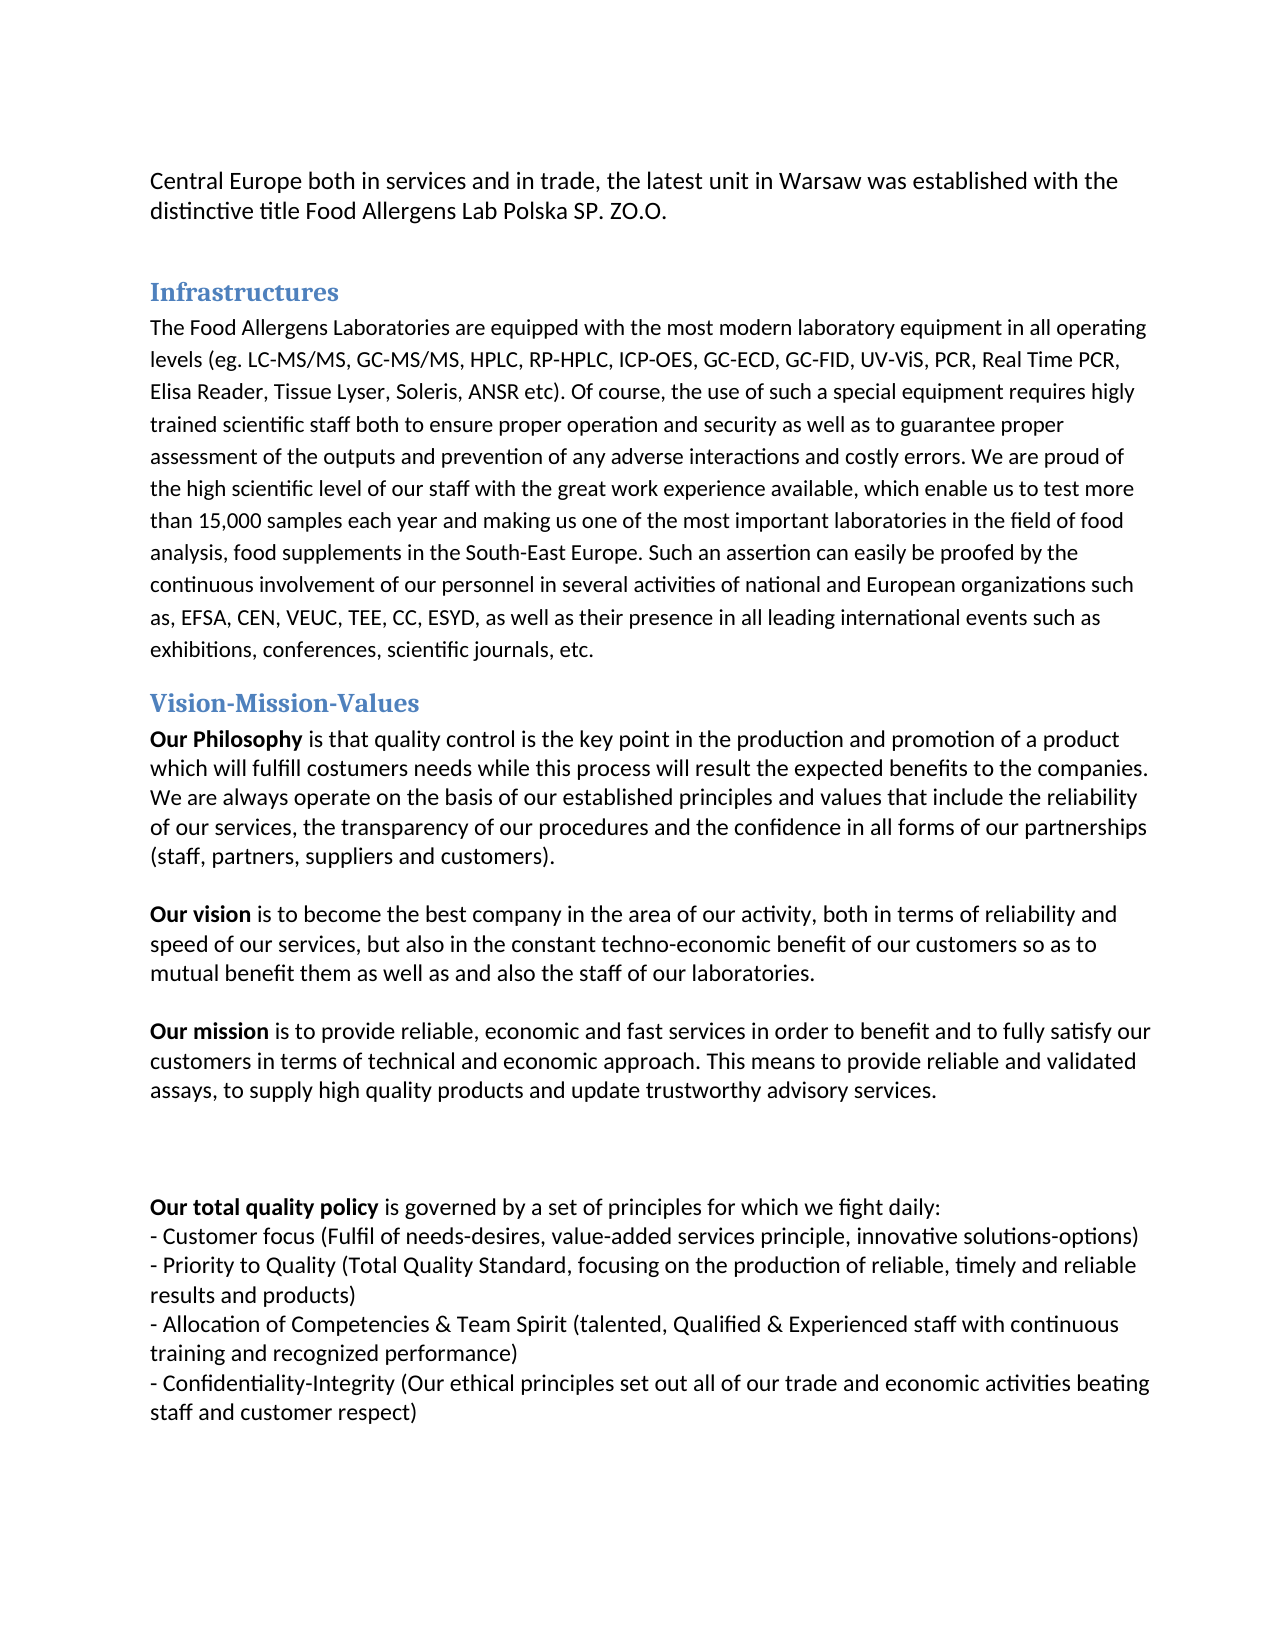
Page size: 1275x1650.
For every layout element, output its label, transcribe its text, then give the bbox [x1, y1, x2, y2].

text Our total quality policy is governed by a set of principles for which we fight daily: [150, 1192, 1153, 1221]
text Our mission is to provide reliable, economic and fast services in order to benefit and to fully satisfy our customers in terms of technical and economic approach. This means to provide reliable and validated assays, to supply high quality products and update trustworthy advisory services. [150, 1016, 1153, 1104]
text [150, 165, 1153, 226]
text - Priority to Quality (Total Quality Standard, focusing on the production of reliable, timely and reliable results and products) [150, 1251, 1153, 1309]
text - Customer focus (Fulfil of needs-desires, value-added services principle, innovative solutions-options) [150, 1221, 1153, 1251]
text Vision-Mission-Values [150, 688, 1153, 719]
text Infrastructures [150, 277, 1153, 308]
text Our Philosophy is that quality control is the key point in the production and promotion of a product which will fulfill costumers needs while this process will result the expected benefits to the companies. We are always operate on the basis of our established principles and values that include the reliability of our services, the transparency of our procedures and the confidence in all forms of our partnerships (staff, partners, suppliers and customers). [150, 724, 1153, 870]
text - Confidentiality-Integrity (Our ethical principles set out all of our trade and economic activities beating staff and customer respect) [150, 1368, 1153, 1426]
text - Allocation of Competencies & Team Spirit (talented, Qualified & Experienced staff with continuous training and recognized performance) [150, 1309, 1153, 1368]
text Our vision is to become the best company in the area of our activity, both in terms of reliability and speed of our services, but also in the constant techno-economic benefit of our customers so as to mutual benefit them as well as and also the staff of our laboratories. [150, 899, 1153, 987]
text The Food Allergens Laboratories are equipped with the most modern laboratory equipment in all operating levels (eg. LC-MS/MS, GC-MS/MS, HPLC, RP-HPLC, ICP-OES, GC-ECD, GC-FID, UV-ViS, PCR, Real Time PCR, Εlisa Reader, Tissue Lyser, Soleris, ANSR etc). Of course, the use of such a special equipment requires higly trained scientific staff both to ensure proper operation and security as well as to guarantee proper assessment of the outputs and prevention of any adverse interactions and costly errors. We are proud of the high scientific level of our staff with the great work experience available, which enable us to test more than 15,000 samples each year and making us one of the most important laboratories in the field of food analysis, food supplements in the South-East Europe. Such an assertion can easily be proofed by the continuous involvement of our personnel in several activities of national and European organizations such as, EFSA, CEN, VEUC, TEE, CC, ESYD, as well as their presence in all leading international events such as exhibitions, conferences, scientific journals, etc. [150, 313, 1153, 663]
